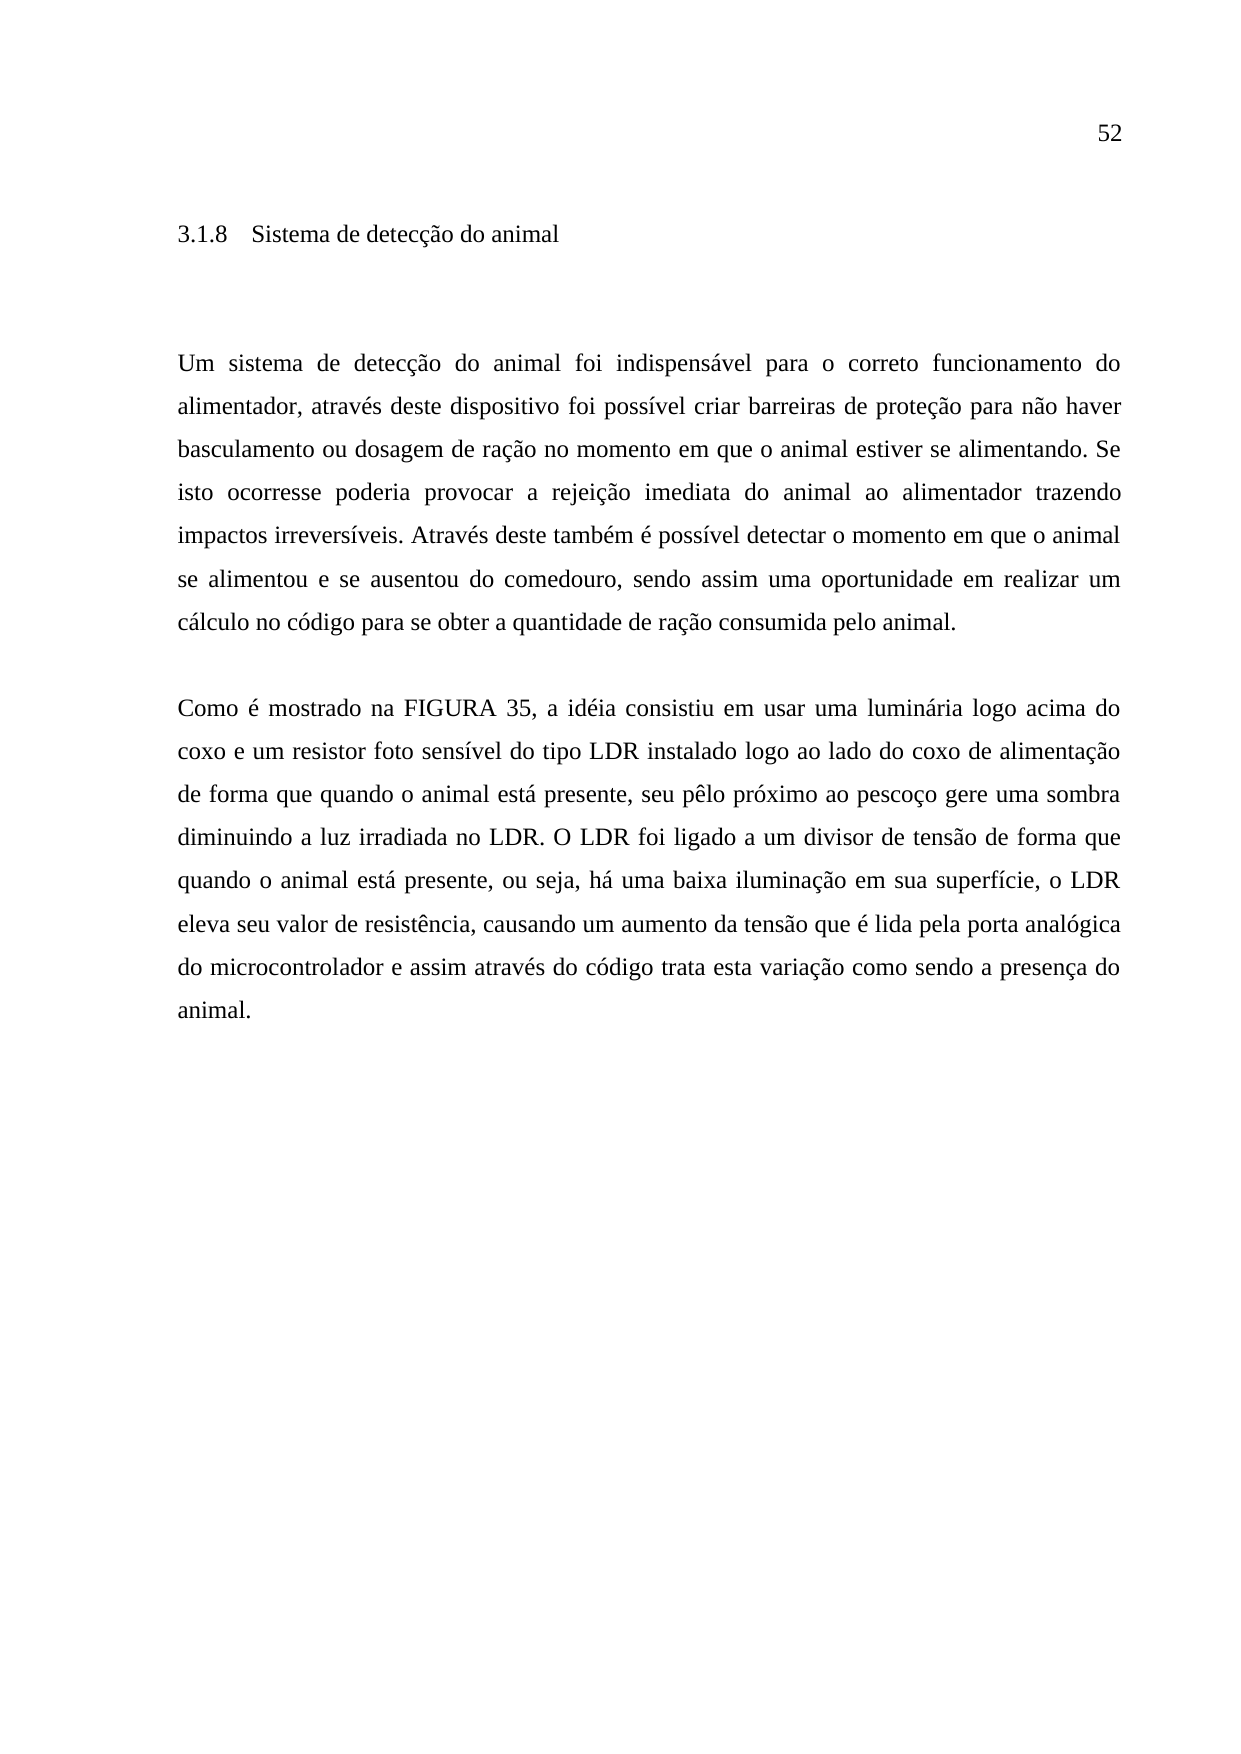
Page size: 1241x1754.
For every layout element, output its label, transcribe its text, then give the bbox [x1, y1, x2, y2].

text Um sistema de detecção do animal foi indispensável para o correto funcionamento do alimentador, através deste dispositivo foi possível criar barreiras de proteção para não haver basculamento ou dosagem de ração no momento em que o animal estiver se alimentando. Se isto ocorresse poderia provocar a rejeição imediata do animal ao alimentador trazendo impactos irreversíveis. Através deste também é possível detectar o momento em que o animal se alimentou e se ausentou do comedouro, sendo assim uma oportunidade em realizar um cálculo no código para se obter a quantidade de ração consumida pelo animal. [177, 348, 1122, 636]
text Como é mostrado na FIGURA 35, a idéia consistiu em usar uma luminária logo acima do coxo e um resistor foto sensível do tipo LDR instalado logo ao lado do coxo de alimentação de forma que quando o animal está presente, seu pêlo próximo ao pescoço gere uma sombra diminuindo a luz irradiada no LDR. O LDR foi ligado a um divisor de tensão de forma que quando o animal está presente, ou seja, há uma baixa iluminação em sua superfície, o LDR eleva seu valor de resistência, causando um aumento da tensão que é lida pela porta analógica do microcontrolador e assim através do código trata esta variação como sendo a presença do animal. [177, 693, 1122, 1024]
subtitle 3.1.8 Sistema de detecção do animal [177, 219, 1122, 247]
